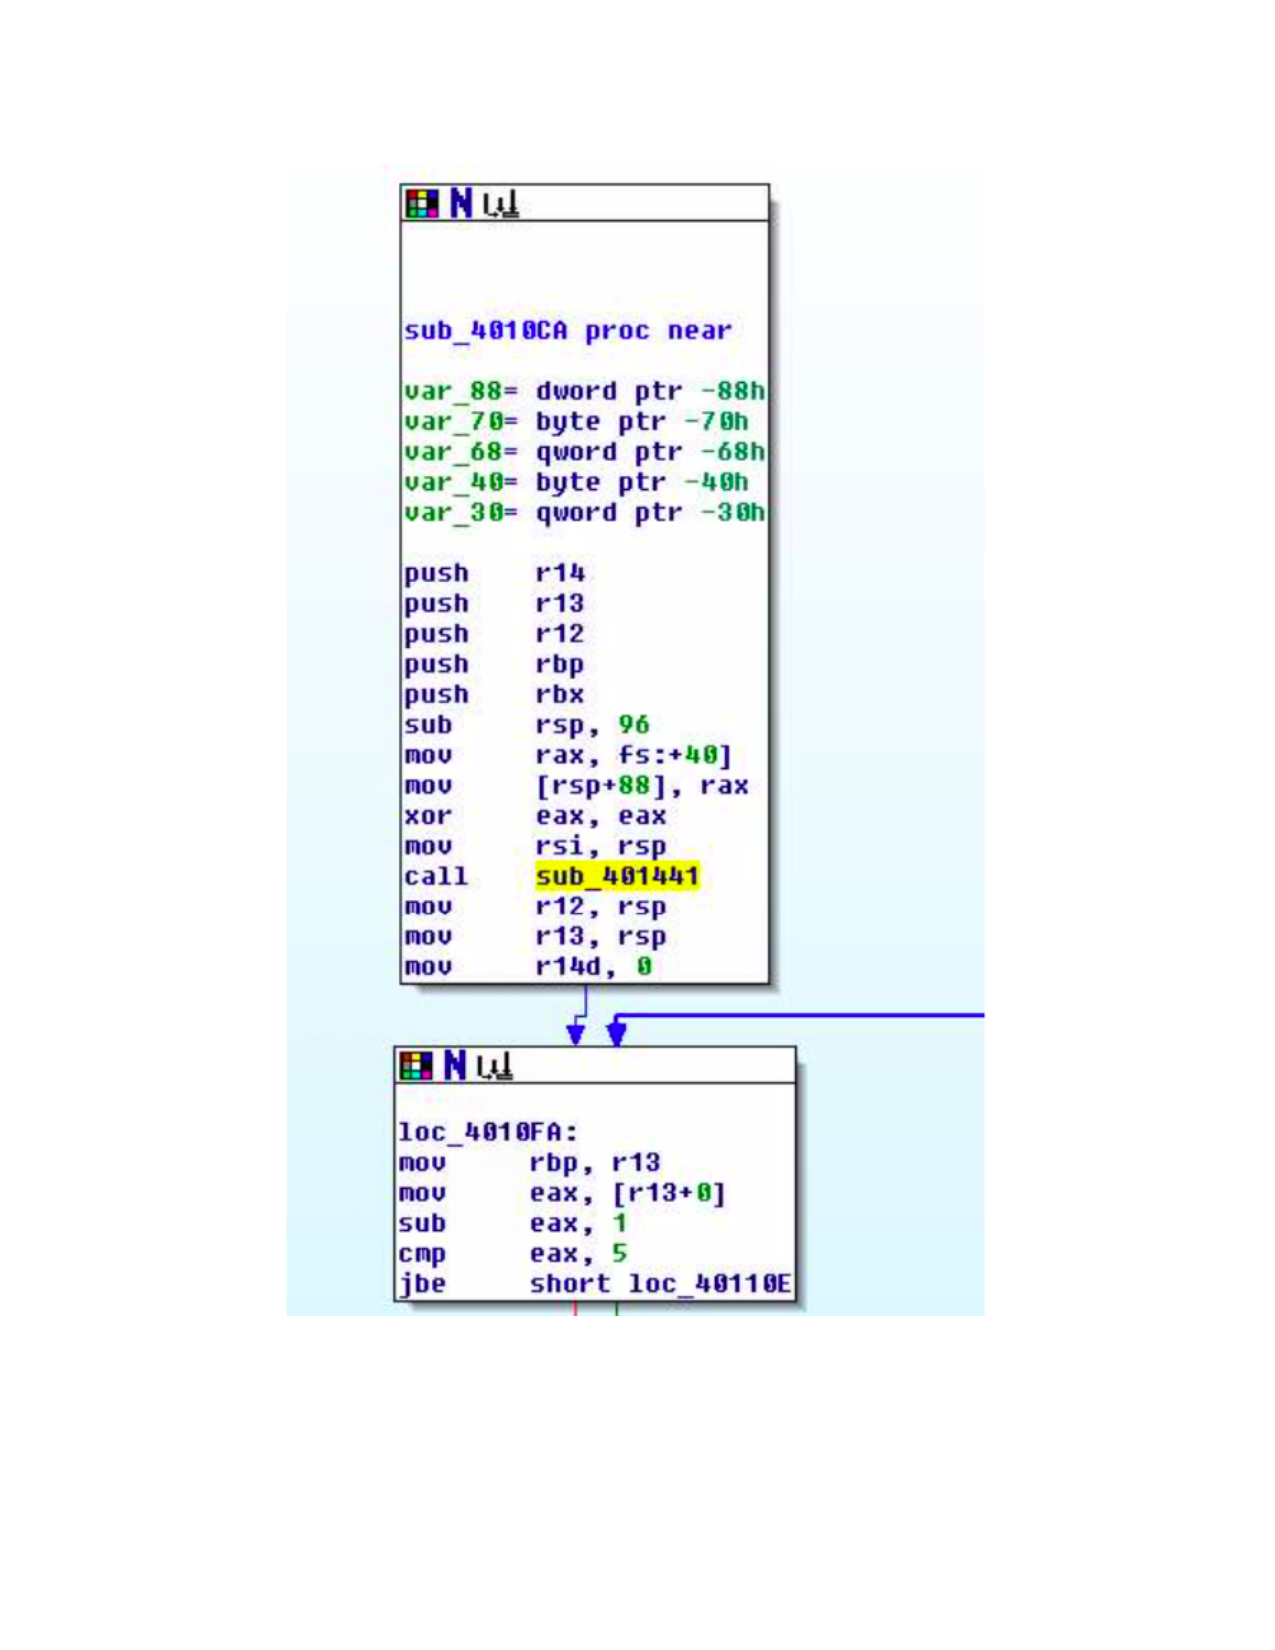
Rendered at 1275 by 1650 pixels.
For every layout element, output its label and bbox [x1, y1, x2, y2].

picture [286, 158, 989, 1316]
